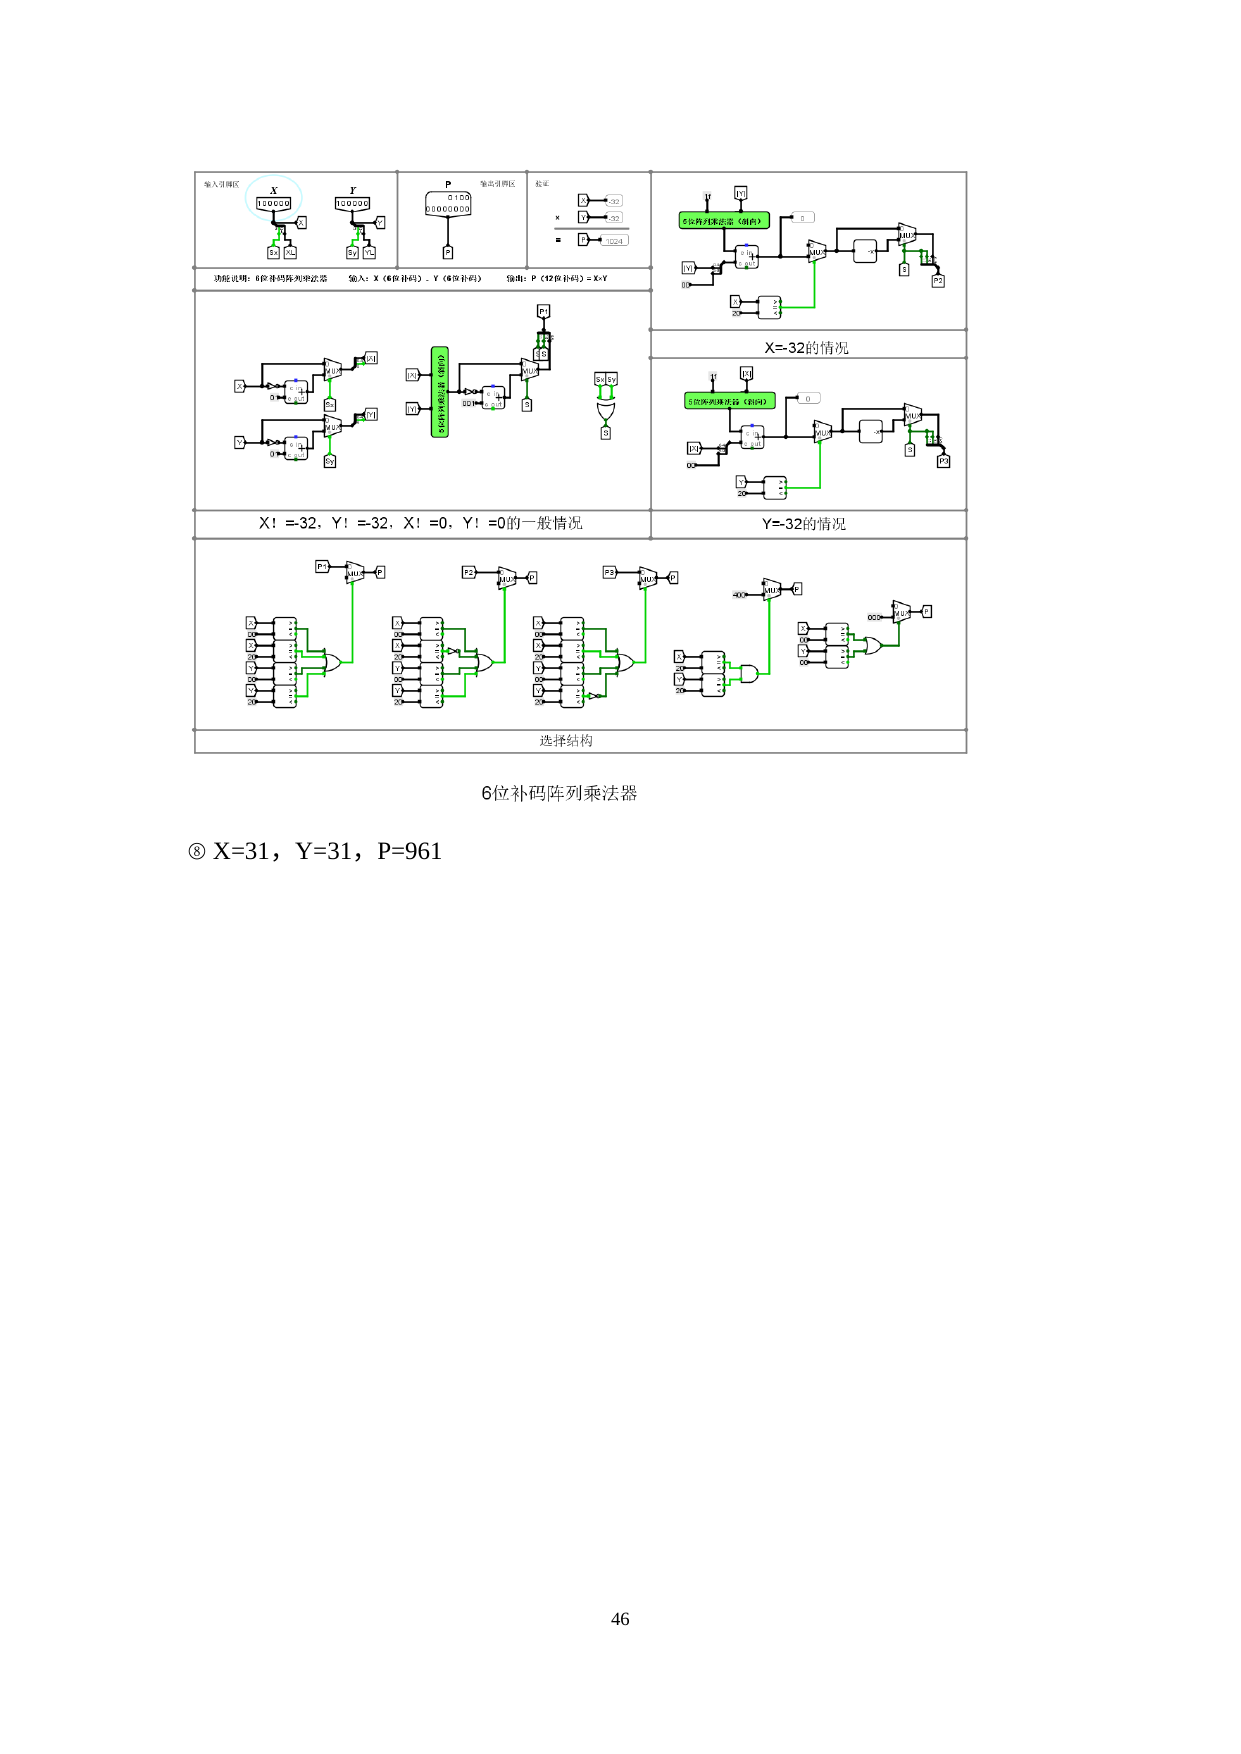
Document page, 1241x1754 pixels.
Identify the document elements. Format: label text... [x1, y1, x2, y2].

picture [187, 162, 975, 807]
text ⑧ X=31，Y=31，P=961 [187, 816, 1053, 881]
